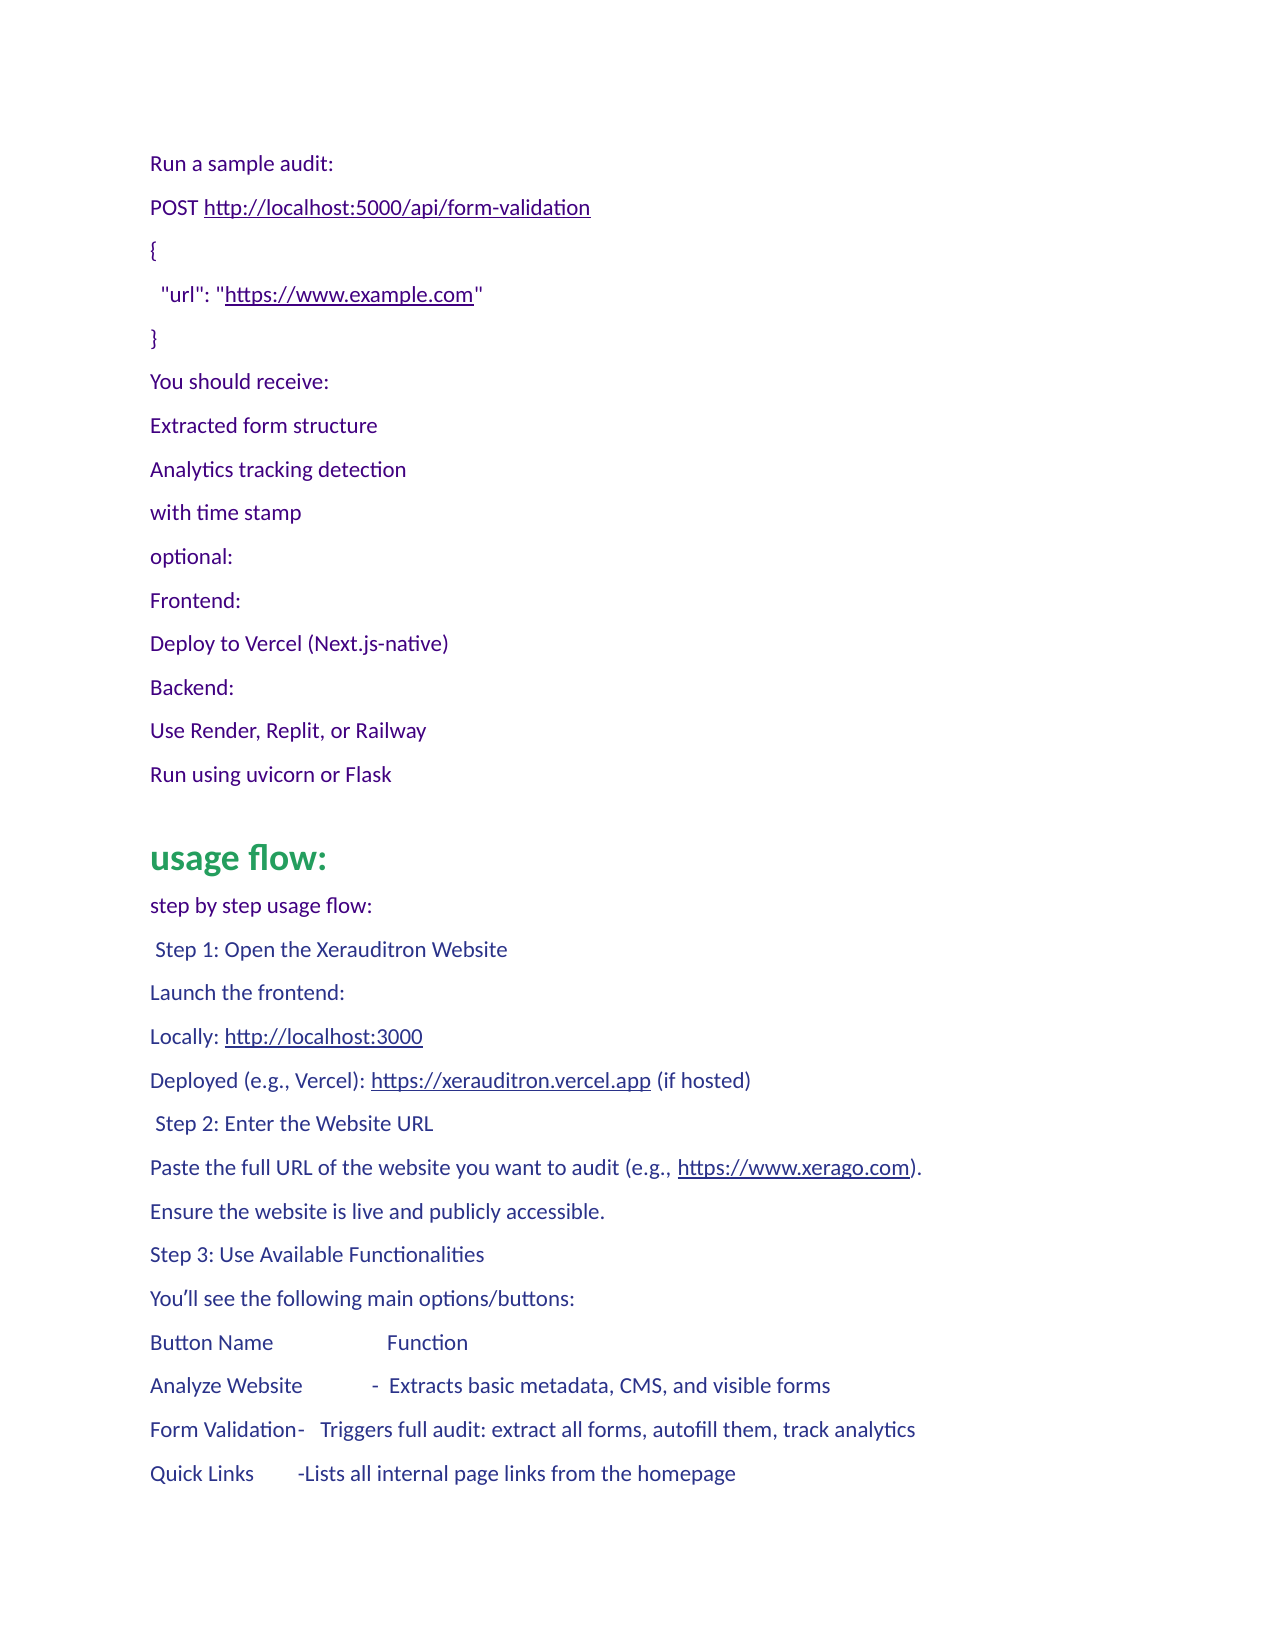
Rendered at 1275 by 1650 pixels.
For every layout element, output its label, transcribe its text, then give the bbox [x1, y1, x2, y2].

text with time stamp [150, 499, 1125, 526]
text Launch the frontend: [150, 979, 1125, 1006]
text Ensure the website is live and publicly accessible. [150, 1197, 1125, 1224]
text Frontend: [150, 586, 1125, 613]
text Step 1: Open the Xerauditron Website [150, 936, 1125, 963]
text usage flow: [150, 848, 1125, 875]
text Analyze Website - Extracts basic metadata, CMS, and visible forms [150, 1372, 1125, 1399]
text Step 2: Enter the Website URL [150, 1110, 1125, 1137]
text { [150, 237, 1125, 264]
text optional: [150, 543, 1125, 570]
text Backend: [150, 674, 1125, 701]
text Use Render, Replit, or Railway [150, 717, 1125, 744]
text } [150, 324, 1125, 352]
text POST http://localhost:5000/api/form-validation [150, 194, 1125, 221]
text Run a sample audit: [150, 150, 1125, 177]
text step by step usage flow: [150, 892, 1125, 919]
text Locally: http://localhost:3000 [150, 1023, 1125, 1050]
text Deploy to Vercel (Next.js-native) [150, 630, 1125, 657]
text Button Name Function [150, 1328, 1125, 1355]
text Analytics tracking detection [150, 456, 1125, 482]
text Deployed (e.g., Vercel): https://xerauditron.vercel.app (if hosted) [150, 1067, 1125, 1093]
text Step 3: Use Available Functionalities [150, 1241, 1125, 1268]
text Paste the full URL of the website you want to audit (e.g., https://www.xerago.com). [150, 1154, 1125, 1181]
text You should receive: [150, 368, 1125, 395]
text "url": "https://www.example.com" [150, 281, 1125, 308]
text Form Validation - Triggers full audit: extract all forms, autofill them, track analytics [150, 1416, 1125, 1443]
text Extracted form structure [150, 412, 1125, 439]
text Run using uvicorn or Flask [150, 761, 1125, 788]
text Quick Links -Lists all internal page links from the homepage [150, 1459, 1125, 1486]
text You’ll see the following main options/buttons: [150, 1285, 1125, 1312]
